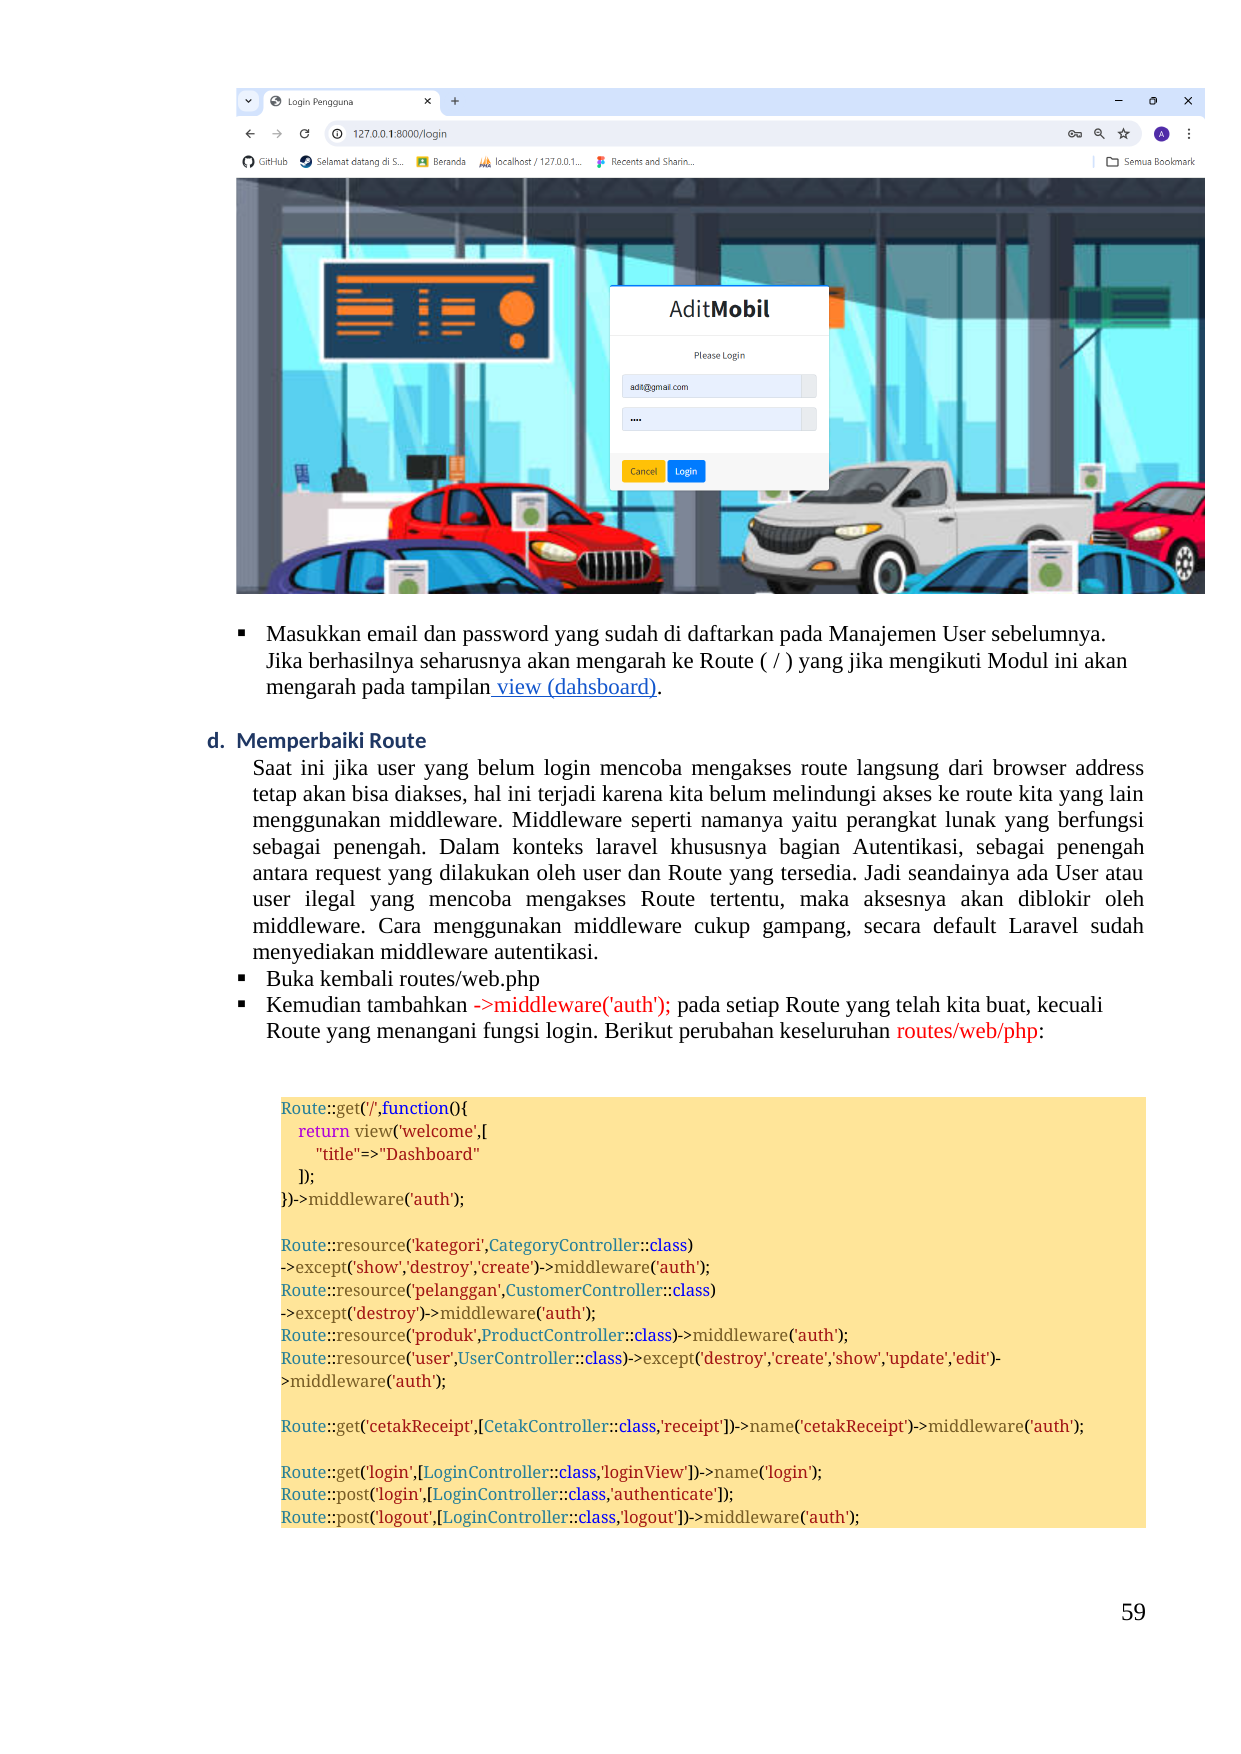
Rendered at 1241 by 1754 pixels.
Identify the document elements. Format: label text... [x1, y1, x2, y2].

list Buka kembali routes/web.php [236, 964, 1146, 991]
text Route::get('/',function(){ [281, 1097, 1146, 1120]
list Kemudian tambahkan ->middleware('auth'); pada setiap Route yang telah kita buat, kecuali Route yang menangani fungsi login. Berikut perubahan keseluruhan routes/web/php: [236, 991, 1146, 1044]
text "title"=>"Dashboard" [281, 1142, 1146, 1165]
text Route::resource('user',UserController::class)->except('destroy','create','show','update','edit')->middleware('auth'); [281, 1347, 1146, 1392]
text Route::resource('kategori',CategoryController::class) [281, 1233, 1146, 1256]
text Route::post('login',[LoginController::class,'authenticate']); [281, 1483, 1146, 1506]
text Saat ini jika user yang belum login mencoba mengakses route langsung dari browser address tetap akan bisa diakses, hal ini terjadi karena kita belum melindungi akses ke route kita yang lain menggunakan middleware. Middleware seperti namanya yaitu perangkat lunak yang berfungsi sebagai penengah. Dalam konteks laravel khususnya bagian Autentikasi, sebagai penengah antara request yang dilakukan oleh user dan Route yang tersedia. Jadi seandainya ada User atau user ilegal yang mencoba mengakses Route tertentu, maka aksesnya akan diblokir oleh middleware. Cara menggunakan middleware cukup gampang, secara default Laravel sudah menyediakan middleware autentikasi. [252, 754, 1146, 964]
text Route::get('login',[LoginController::class,'loginView'])->name('login'); [281, 1460, 1146, 1483]
text ]); [281, 1165, 1146, 1188]
text Route::resource('produk',ProductController::class)->middleware('auth'); [281, 1324, 1146, 1347]
text return view('welcome',[ [281, 1120, 1146, 1142]
text Route::post('logout',[LoginController::class,'logout'])->middleware('auth'); [281, 1506, 1146, 1528]
subtitle Memperbaiki Route [207, 726, 1146, 754]
text Route::get('cetakReceipt',[CetakController::class,'receipt'])->name('cetakReceipt')->middleware('auth'); [281, 1415, 1146, 1438]
text Route::resource('pelanggan',CustomerController::class) [281, 1279, 1146, 1301]
text ->except('show','destroy','create')->middleware('auth'); [281, 1256, 1146, 1279]
text ->except('destroy')->middleware('auth'); [281, 1301, 1146, 1324]
picture [236, 88, 1205, 594]
text })->middleware('auth'); [281, 1188, 1146, 1211]
list Masukkan email dan password yang sudah di daftarkan pada Manajemen User sebelumnya. Jika berhasilnya seharusnya akan mengarah ke Route ( / ) yang jika mengikuti Modul ini akan mengarah pada tampilan view (dahsboard). [236, 620, 1146, 699]
